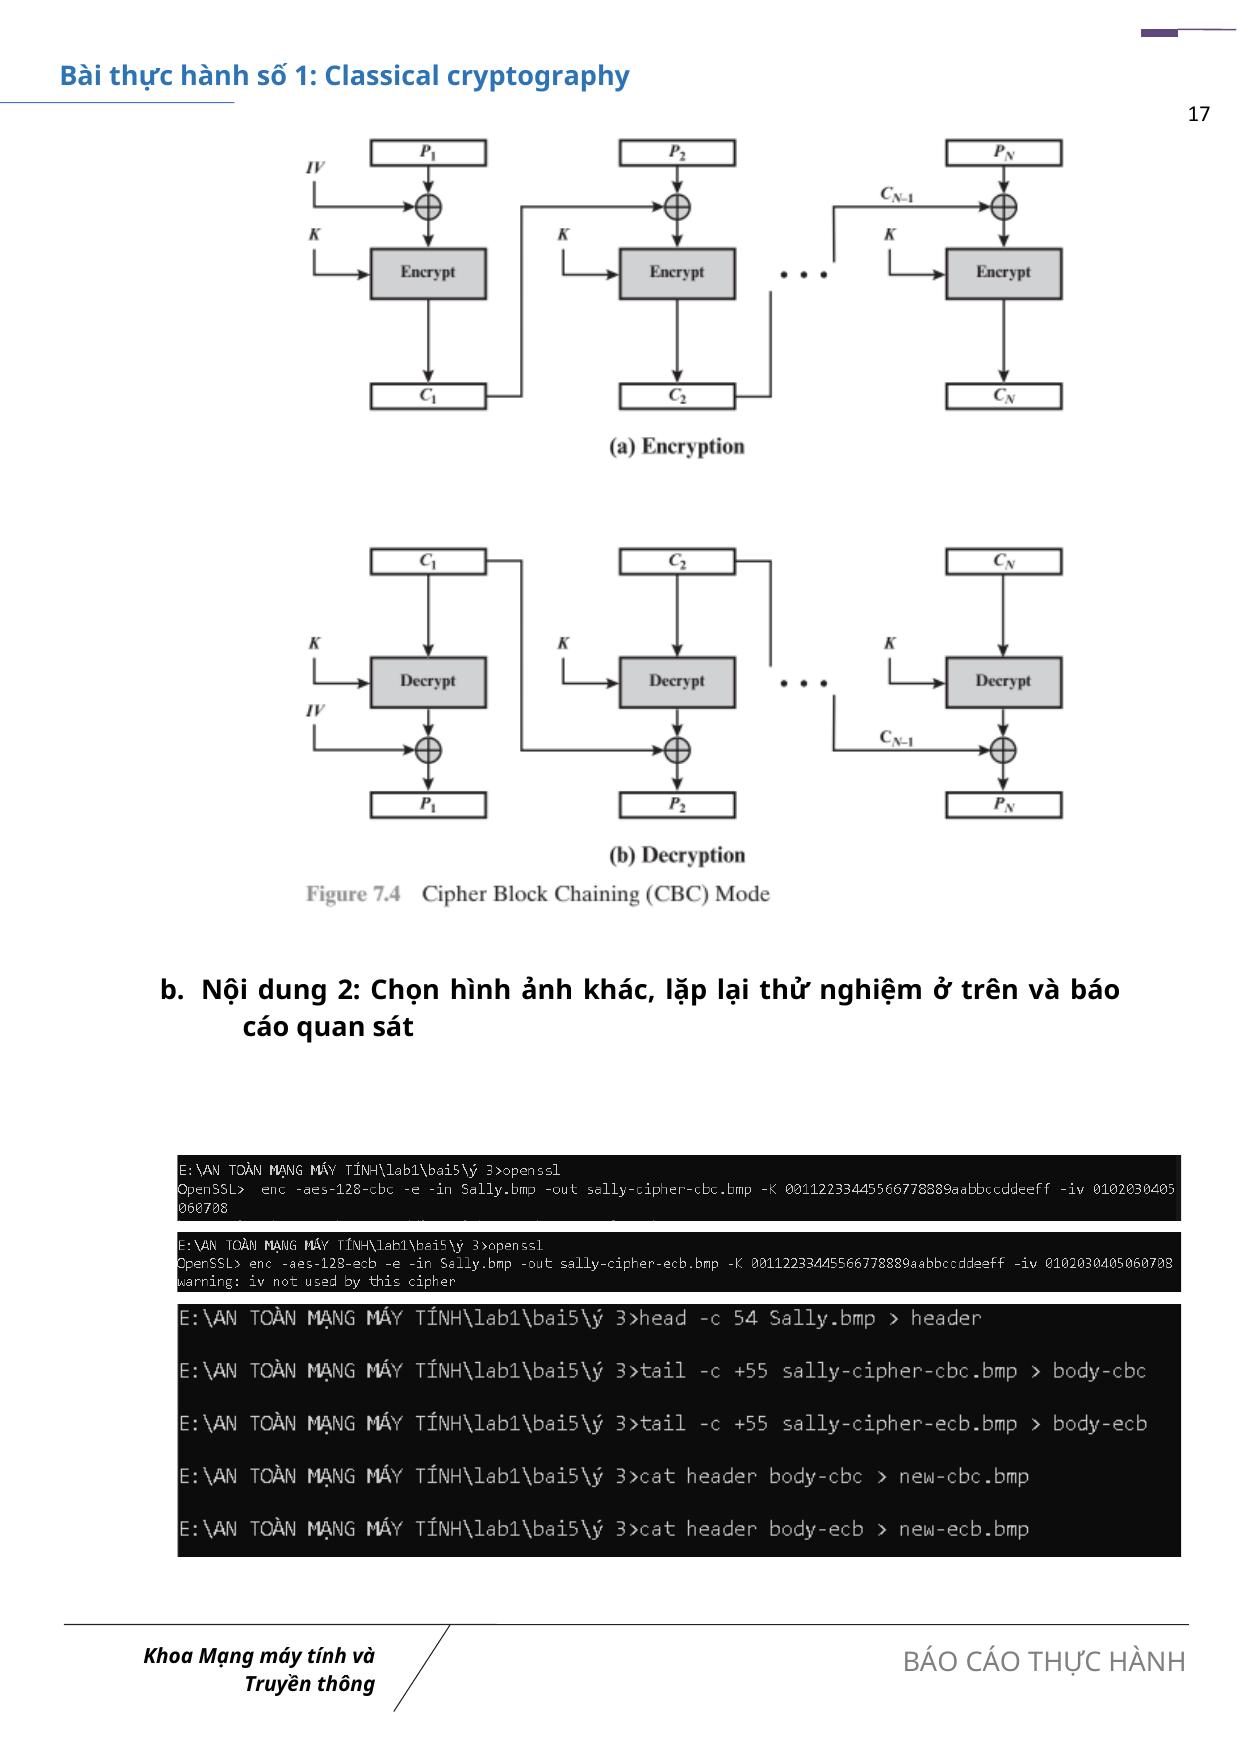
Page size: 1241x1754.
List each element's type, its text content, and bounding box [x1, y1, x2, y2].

subtitle Nội dung 2: Chọn hình ảnh khác, lặp lại thử nghiệm ở trên và báo cáo quan sát [159, 971, 1122, 1044]
picture [177, 1232, 1182, 1292]
picture [214, 105, 1190, 915]
picture [177, 1304, 1182, 1557]
picture [177, 1155, 1182, 1221]
